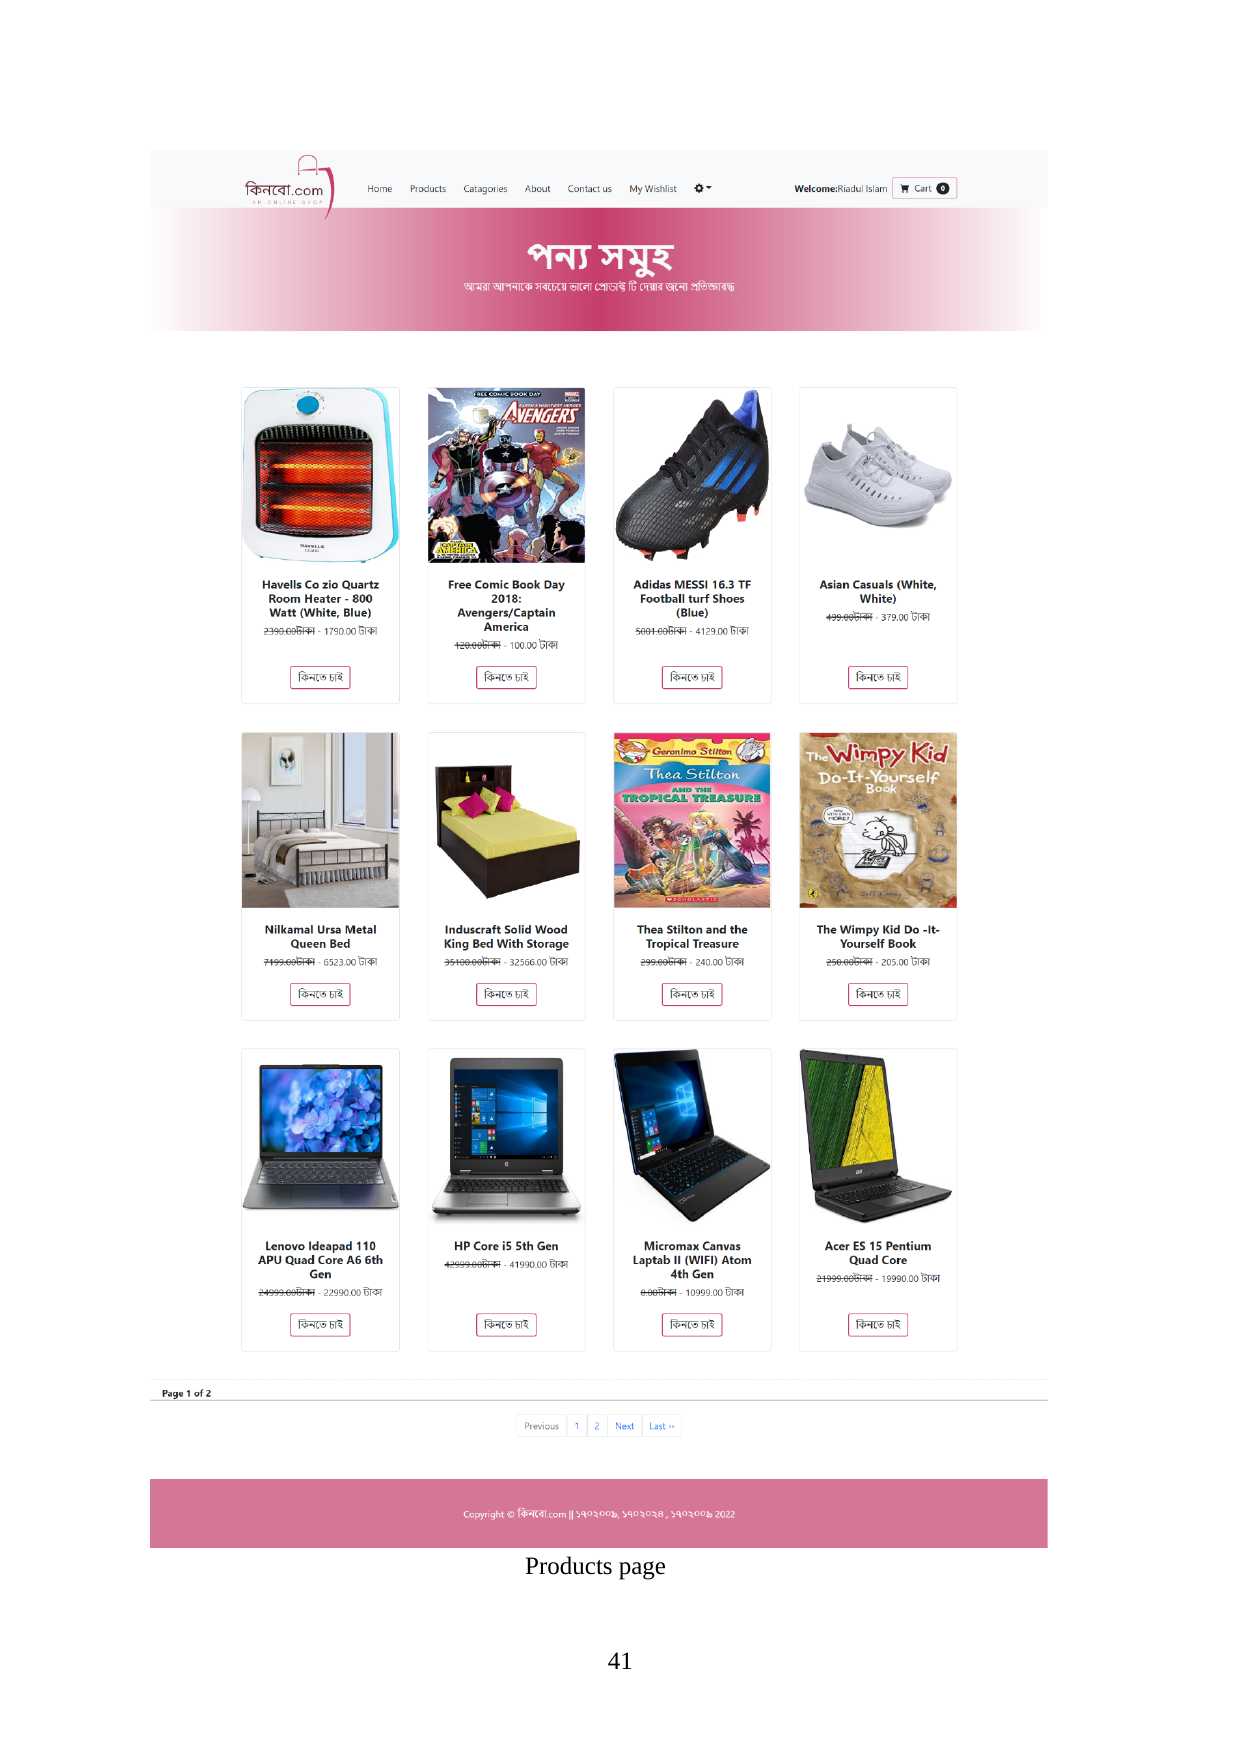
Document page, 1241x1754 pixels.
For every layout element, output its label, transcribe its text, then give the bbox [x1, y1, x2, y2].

picture [150, 150, 1048, 1548]
text Products page [525, 1551, 1090, 1580]
